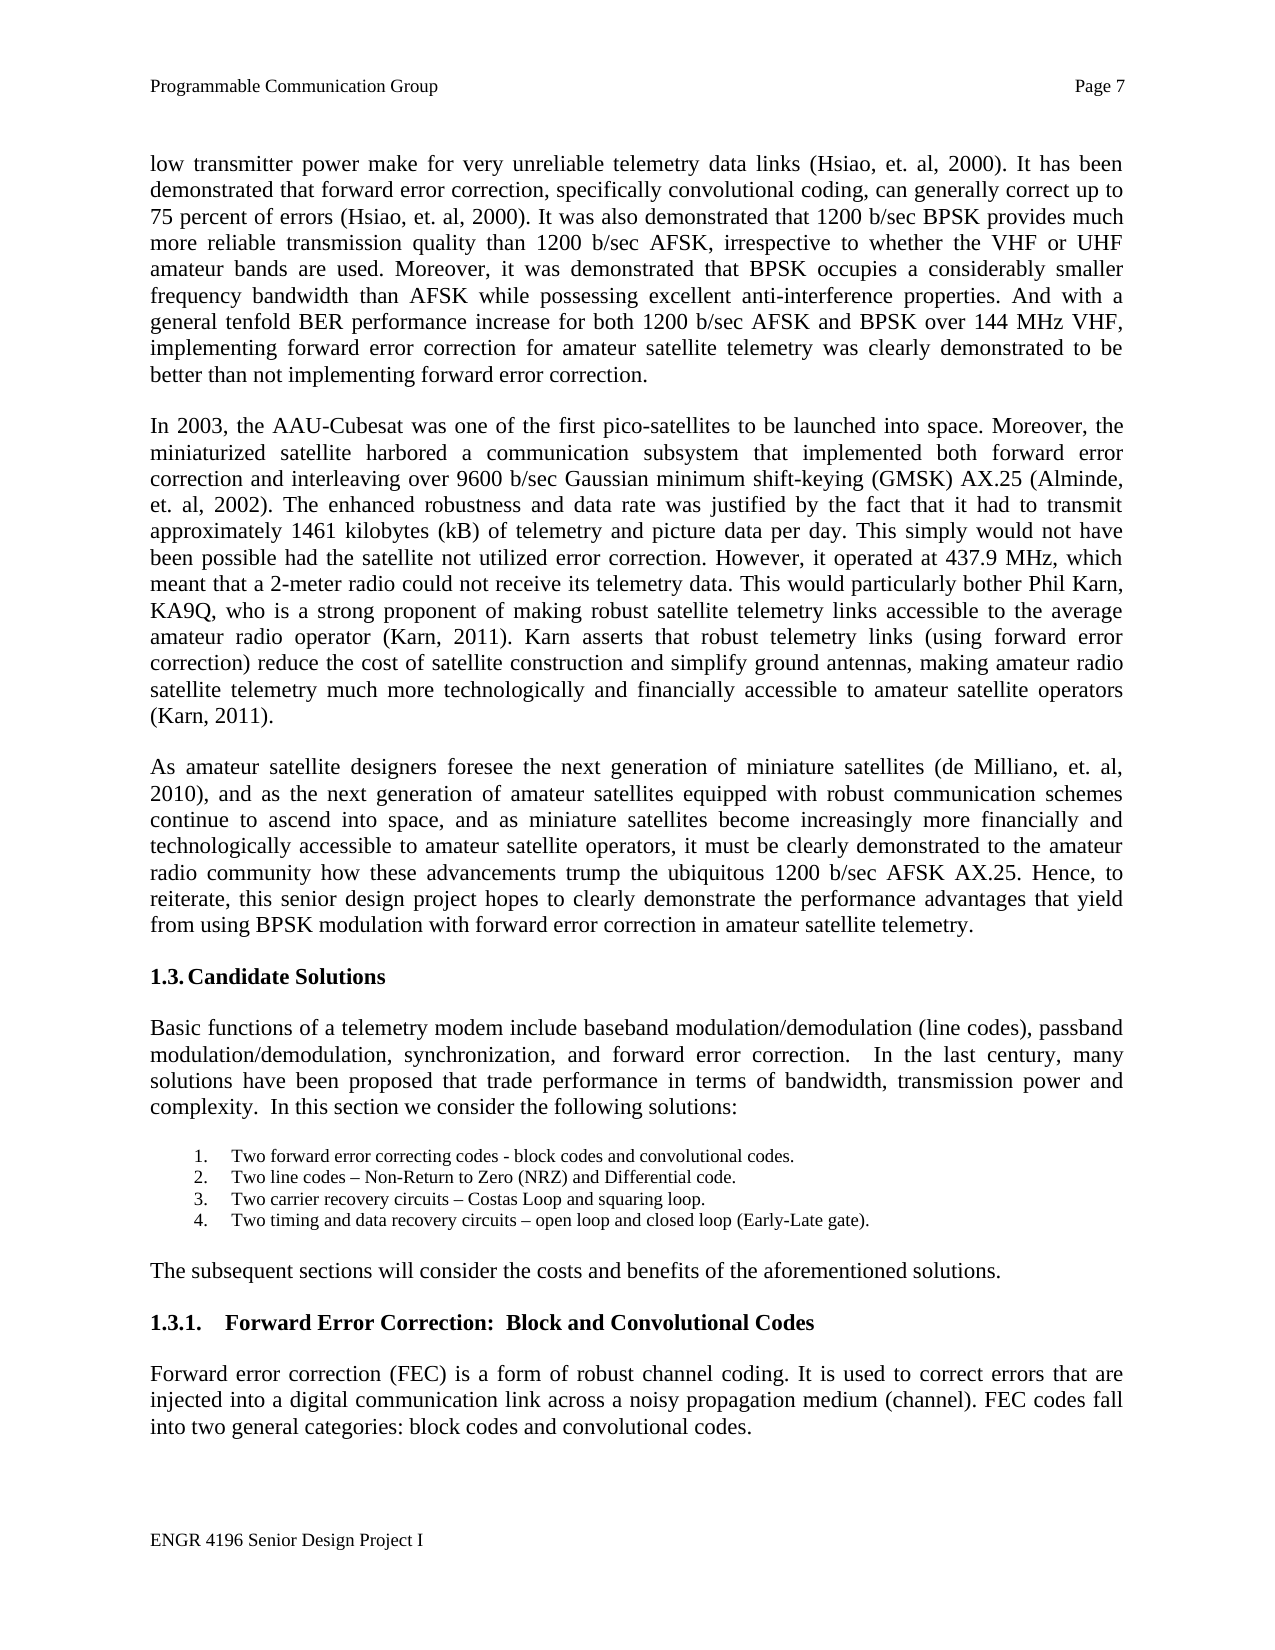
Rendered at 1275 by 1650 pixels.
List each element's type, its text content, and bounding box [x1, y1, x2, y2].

text Basic functions of a telemetry modem include baseband modulation/demodulation (line codes), passband modulation/demodulation, synchronization, and forward error correction. In the last century, many solutions have been proposed that trade performance in terms of bandwidth, transmission power and complexity. In this section we consider the following solutions: [150, 1014, 1125, 1120]
subtitle Forward Error Correction: Block and Convolutional Codes [150, 1309, 1125, 1335]
list Two forward error correcting codes - block codes and convolutional codes. [194, 1145, 1125, 1166]
text In 2003, the AAU-Cubesat was one of the first pico-satellites to be launched into space. Moreover, the miniaturized satellite harbored a communication subsystem that implemented both forward error correction and interleaving over 9600 b/sec Gaussian minimum shift-keying (GMSK) AX.25 (Alminde, et. al, 2002). The enhanced robustness and data rate was justified by the fact that it had to transmit approximately 1461 kilobytes (kB) of telemetry and picture data per day. This simply would not have been possible had the satellite not utilized error correction. However, it operated at 437.9 MHz, which meant that a 2-meter radio could not receive its telemetry data. This would particularly bother Phil Karn, KA9Q, who is a strong proponent of making robust satellite telemetry links accessible to the average amateur radio operator (Karn, 2011). Karn asserts that robust telemetry links (using forward error correction) reduce the cost of satellite construction and simplify ground antennas, making amateur radio satellite telemetry much more technologically and financially accessible to amateur satellite operators (Karn, 2011). [150, 412, 1125, 728]
list Two line codes – Non-Return to Zero (NRZ) and Differential code. [194, 1166, 1125, 1188]
list Two carrier recovery circuits – Costas Loop and squaring loop. [194, 1188, 1125, 1209]
list Two timing and data recovery circuits – open loop and closed loop (Early-Late gate). [194, 1209, 1125, 1231]
text Forward error correction (FEC) is a form of robust channel coding. It is used to correct errors that are injected into a digital communication link across a noisy propagation medium (channel). FEC codes fall into two general categories: block codes and convolutional codes. [150, 1360, 1125, 1439]
text As amateur satellite designers foresee the next generation of miniature satellites (de Milliano, et. al, 2010), and as the next generation of amateur satellites equipped with robust communication schemes continue to ascend into space, and as miniature satellites become increasingly more financially and technologically accessible to amateur satellite operators, it must be clearly demonstrated to the amateur radio community how these advancements trump the ubiquitous 1200 b/sec AFSK AX.25. Hence, to reiterate, this senior design project hopes to clearly demonstrate the performance advantages that yield from using BPSK modulation with forward error correction in amateur satellite telemetry. [150, 753, 1125, 938]
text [150, 150, 1125, 387]
list The subsequent sections will consider the costs and benefits of the aforementioned solutions. [150, 1257, 1125, 1284]
subtitle Candidate Solutions [150, 963, 1125, 989]
